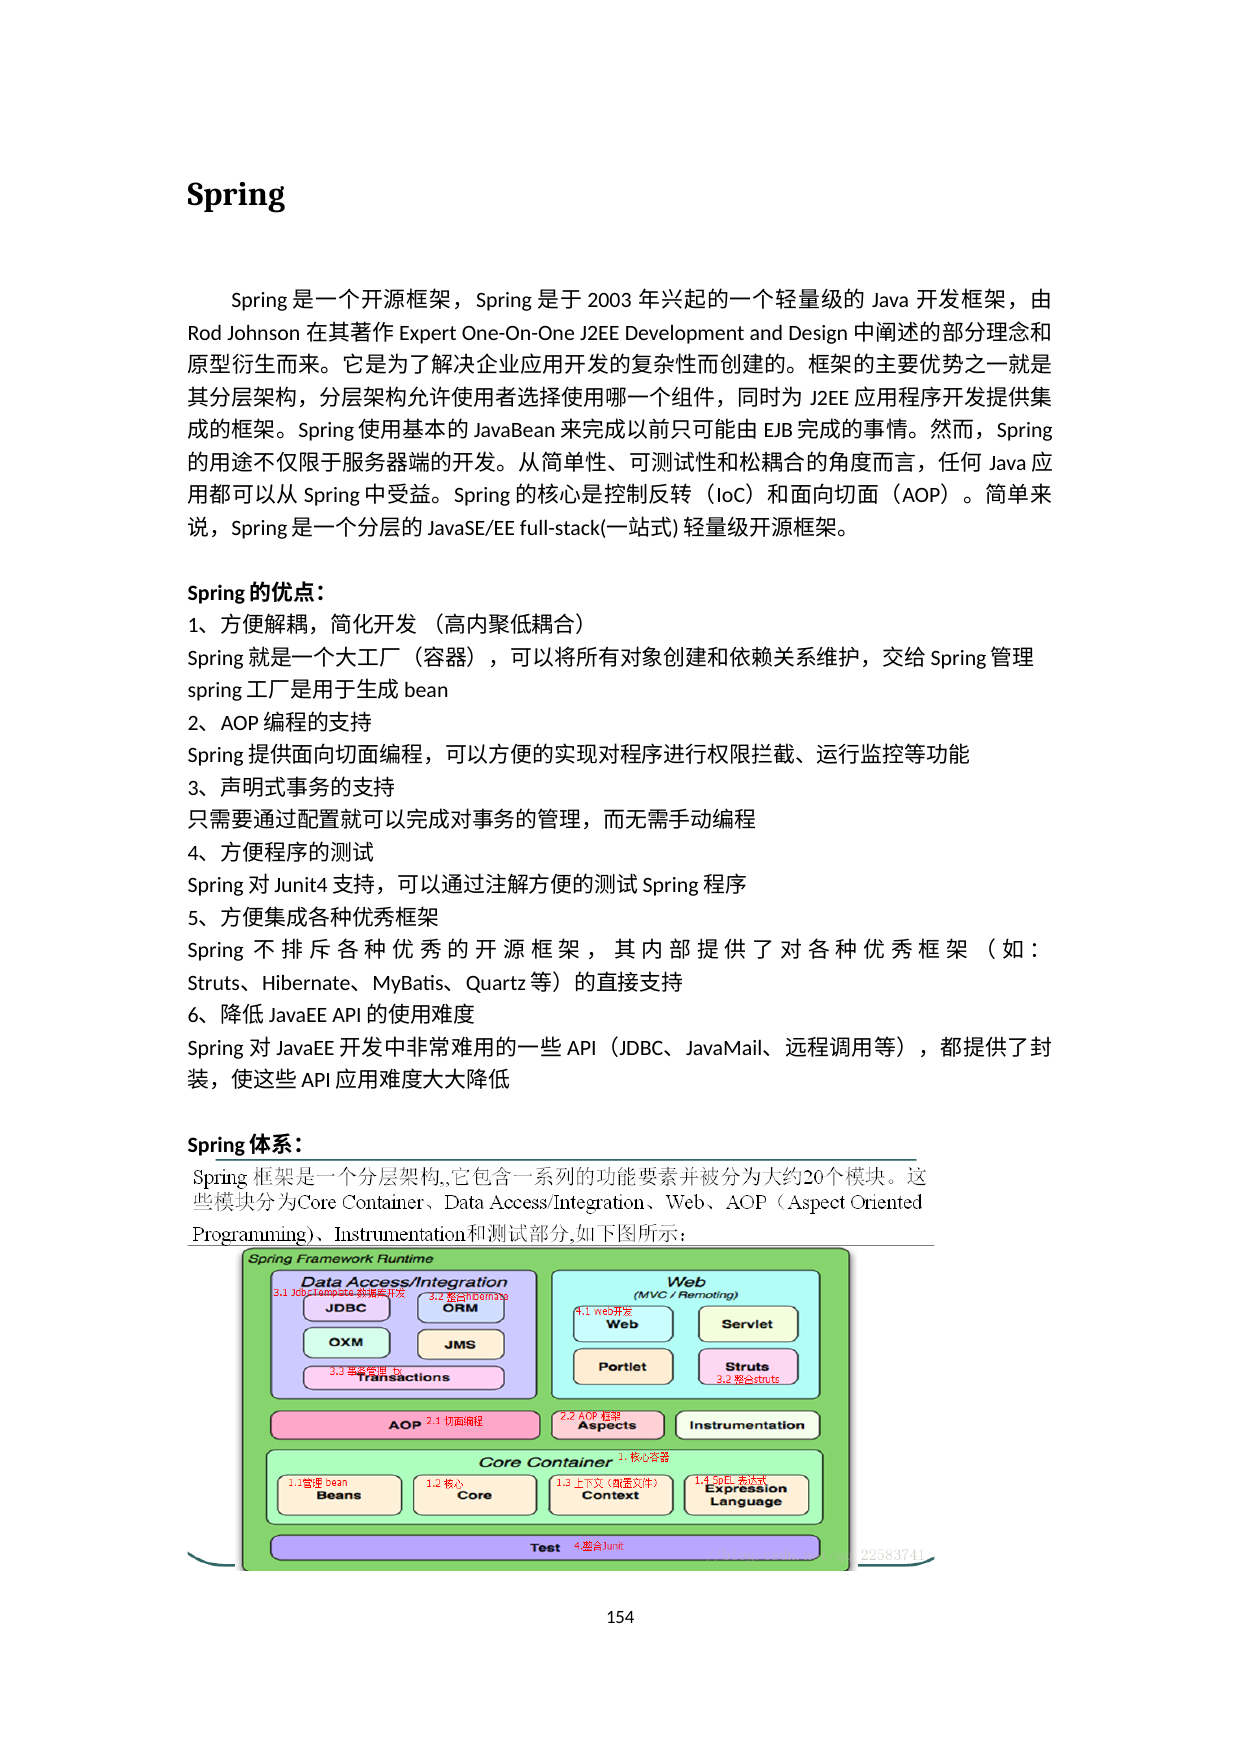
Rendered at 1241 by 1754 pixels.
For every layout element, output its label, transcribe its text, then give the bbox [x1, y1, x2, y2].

text Spring不排斥各种优秀的开源框架，其内部提供了对各种优秀框架（如：Struts、Hibernate、MyBatis、Quartz等）的直接支持 [187, 932, 1053, 997]
text Spring提供面向切面编程，可以方便的实现对程序进行权限拦截、运行监控等功能 [187, 737, 1053, 769]
text Spring的优点： [187, 574, 1053, 607]
text 4、方便程序的测试 [187, 834, 1053, 867]
text 1、方便解耦，简化开发 （高内聚低耦合） [187, 607, 1053, 639]
text Spring体系： [187, 1127, 1053, 1159]
text Spring是一个开源框架，Spring是于2003 年兴起的一个轻量级的Java 开发框架，由Rod Johnson 在其著作Expert One-On-One J2EE Development and Design中阐述的部分理念和原型衍生而来。它是为了解决企业应用开发的复杂性而创建的。框架的主要优势之一就是其分层架构，分层架构允许使用者选择使用哪一个组件，同时为 J2EE 应用程序开发提供集成的框架。Spring使用基本的JavaBean来完成以前只可能由EJB完成的事情。然而，Spring的用途不仅限于服务器端的开发。从简单性、可测试性和松耦合的角度而言，任何Java应用都可以从Spring中受益。Spring的核心是控制反转（IoC）和面向切面（AOP）。简单来说，Spring是一个分层的JavaSE/EE full-stack(一站式) 轻量级开源框架。 [187, 282, 1053, 542]
text 只需要通过配置就可以完成对事务的管理，而无需手动编程 [187, 802, 1053, 834]
text Spring 对JavaEE开发中非常难用的一些API（JDBC、JavaMail、远程调用等），都提供了封装，使这些API应用难度大大降低 [187, 1029, 1053, 1094]
subtitle Spring [187, 162, 1053, 227]
text Spring就是一个大工厂（容器），可以将所有对象创建和依赖关系维护，交给Spring管理 [187, 639, 1053, 672]
text spring工厂是用于生成bean [187, 672, 1053, 704]
picture [187, 1159, 935, 1571]
text 5、方便集成各种优秀框架 [187, 899, 1053, 932]
text Spring对Junit4支持，可以通过注解方便的测试Spring程序 [187, 867, 1053, 899]
text 6、降低JavaEE API的使用难度 [187, 997, 1053, 1029]
text 2、AOP编程的支持 [187, 704, 1053, 737]
text 3、声明式事务的支持 [187, 769, 1053, 802]
